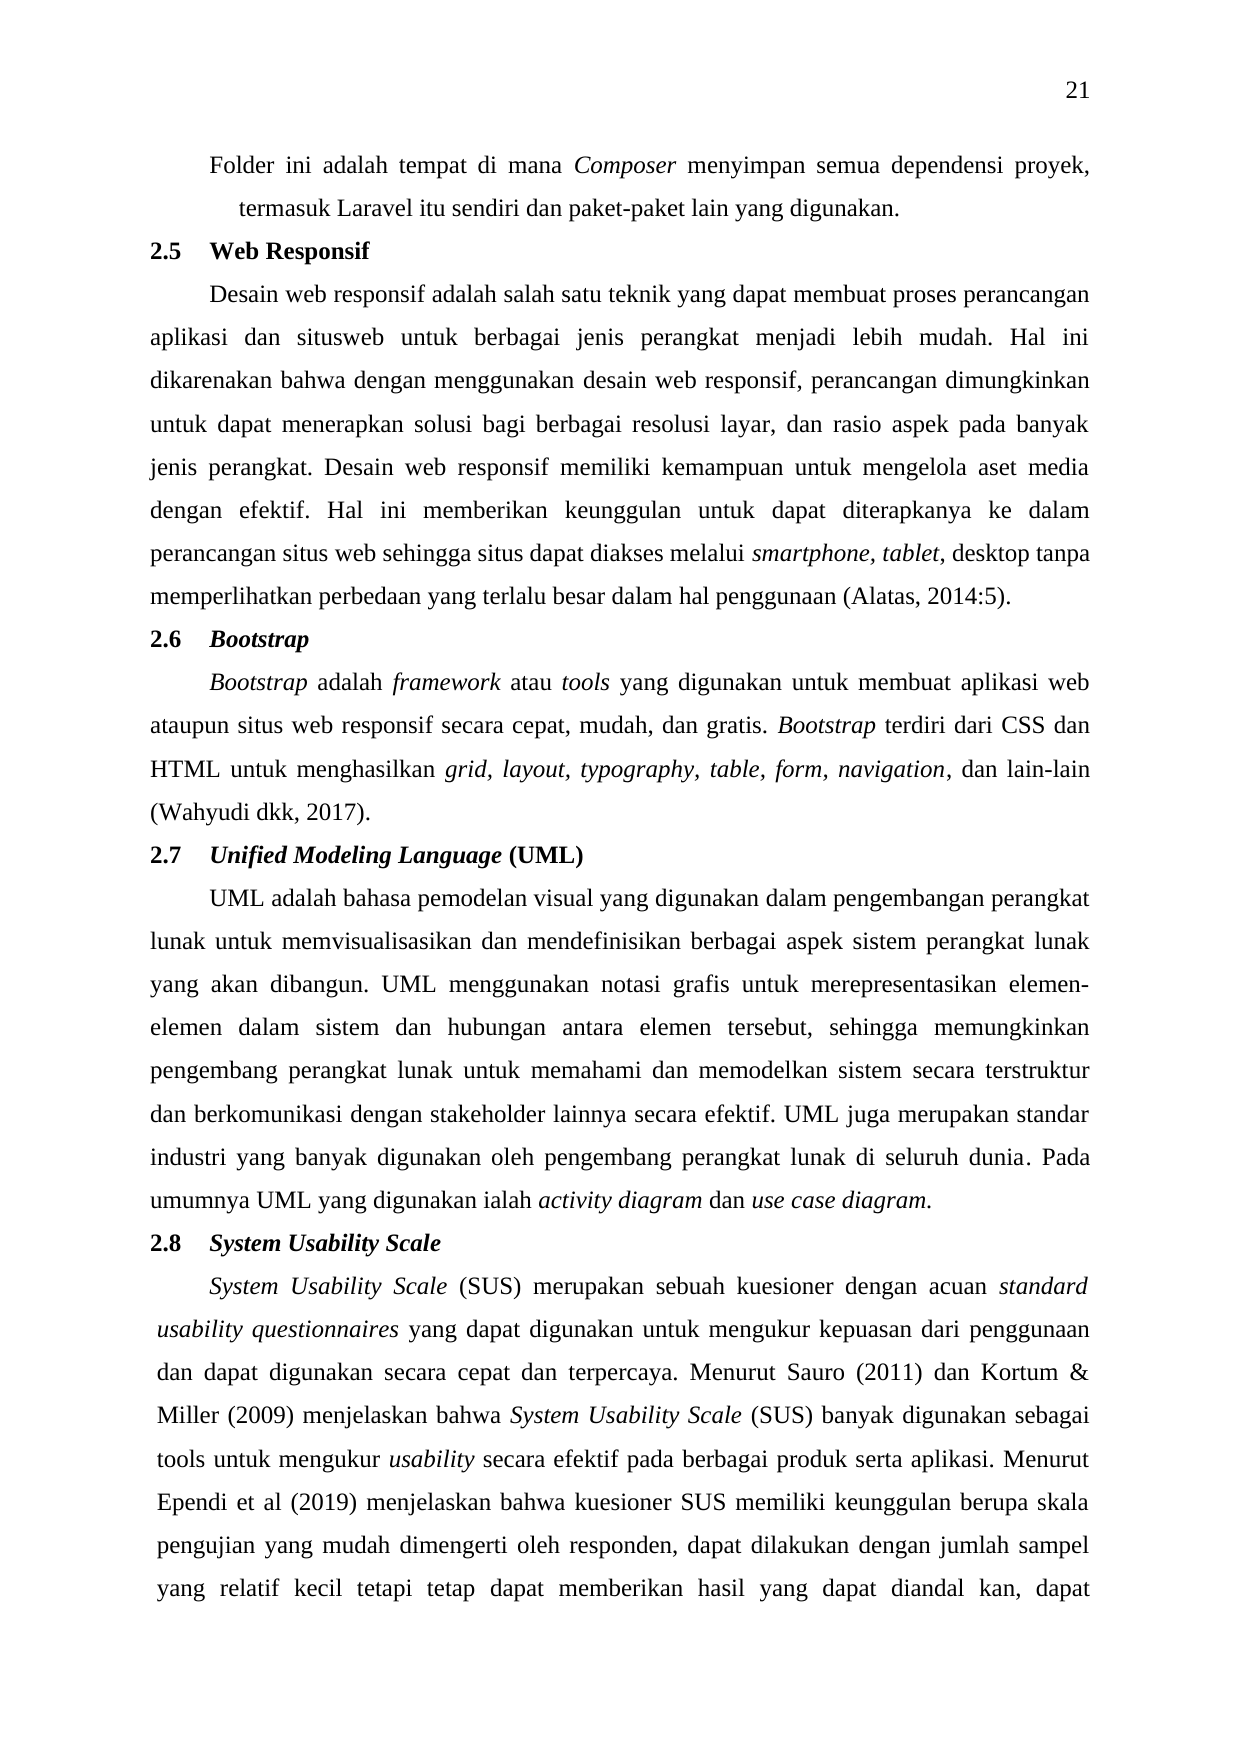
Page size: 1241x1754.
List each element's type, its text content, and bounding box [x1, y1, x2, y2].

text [157, 1271, 1090, 1602]
text Desain web responsif adalah salah satu teknik yang dapat membuat proses perancangan aplikasi dan situsweb untuk berbagai jenis perangkat menjadi lebih mudah. Hal ini dikarenakan bahwa dengan menggunakan desain web responsif, perancangan dimungkinkan untuk dapat menerapkan solusi bagi berbagai resolusi layar, dan rasio aspek pada banyak jenis perangkat. Desain web responsif memiliki kemampuan untuk mengelola aset media dengan efektif. Hal ini memberikan keunggulan untuk dapat diterapkanya ke dalam perancangan situs web sehingga situs dapat diakses melalui smartphone, tablet, desktop tanpa memperlihatkan perbedaan yang terlalu besar dalam hal penggunaan (Alatas, 2014:5). [150, 279, 1090, 610]
list Folder ini adalah tempat di mana Composer menyimpan semua dependensi proyek, termasuk Laravel itu sendiri dan paket-paket lain yang digunakan. [209, 150, 1090, 222]
subtitle Web Responsif [150, 236, 1090, 265]
subtitle Bootstrap [150, 624, 1090, 653]
subtitle Unified Modeling Language (UML) [150, 840, 1090, 869]
text UML adalah bahasa pemodelan visual yang digunakan dalam pengembangan perangkat lunak untuk memvisualisasikan dan mendefinisikan berbagai aspek sistem perangkat lunak yang akan dibangun. UML menggunakan notasi grafis untuk merepresentasikan elemen-elemen dalam sistem dan hubungan antara elemen tersebut, sehingga memungkinkan pengembang perangkat lunak untuk memahami dan memodelkan sistem secara terstruktur dan berkomunikasi dengan stakeholder lainnya secara efektif. UML juga merupakan standar industri yang banyak digunakan oleh pengembang perangkat lunak di seluruh dunia. Pada umumnya UML yang digunakan ialah activity diagram dan use case diagram. [150, 883, 1090, 1214]
text Bootstrap adalah framework atau tools yang digunakan untuk membuat aplikasi web ataupun situs web responsif secara cepat, mudah, dan gratis. Bootstrap terdiri dari CSS dan HTML untuk menghasilkan grid, layout, typography, table, form, navigation, dan lain-lain (Wahyudi dkk, 2017). [150, 667, 1090, 826]
subtitle System Usability Scale [150, 1228, 1090, 1257]
